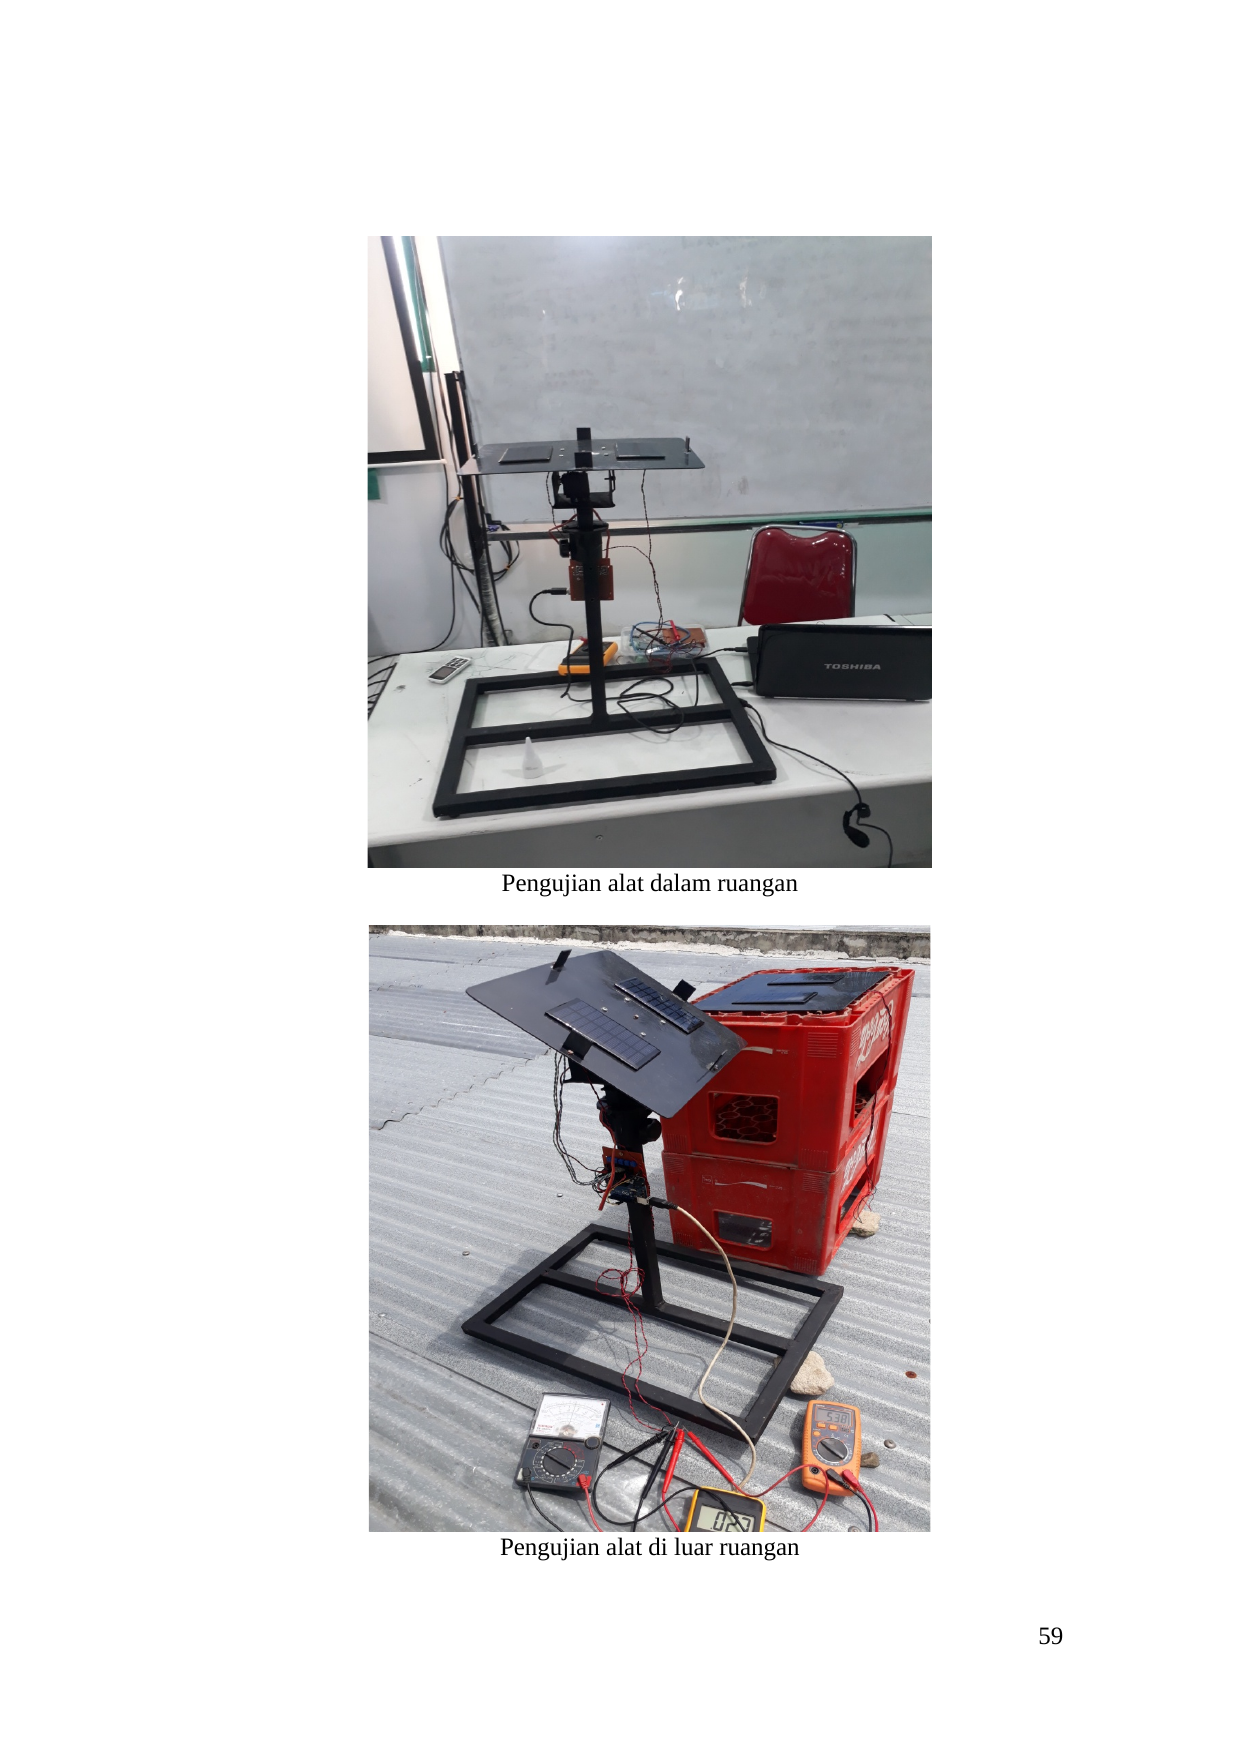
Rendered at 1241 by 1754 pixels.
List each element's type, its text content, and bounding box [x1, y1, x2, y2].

picture [367, 236, 932, 868]
text Pengujian alat di luar ruangan [236, 1532, 1063, 1561]
text Pengujian alat dalam ruangan [236, 868, 1063, 896]
picture [368, 925, 931, 1532]
